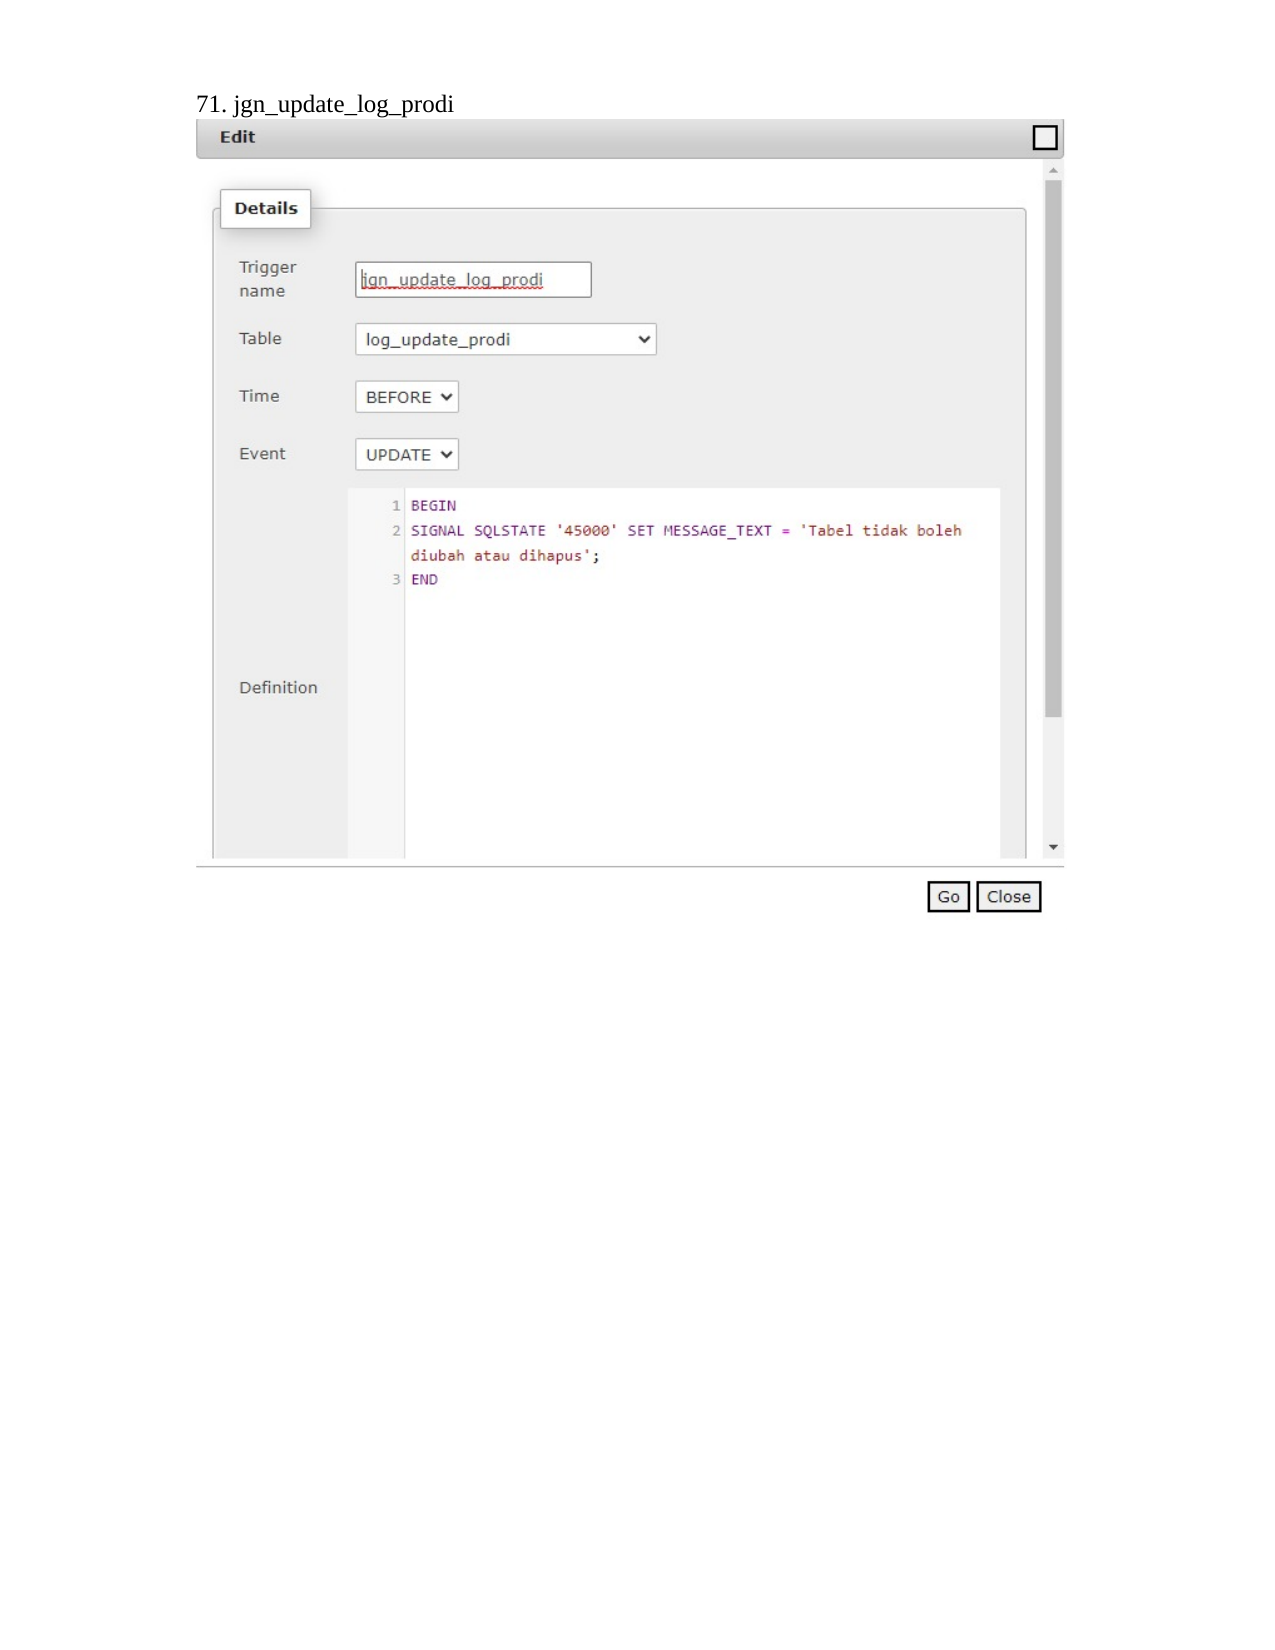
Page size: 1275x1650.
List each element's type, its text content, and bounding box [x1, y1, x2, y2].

picture [195, 119, 1068, 930]
list 71. jgn_update_log_prodi [196, 89, 1125, 117]
